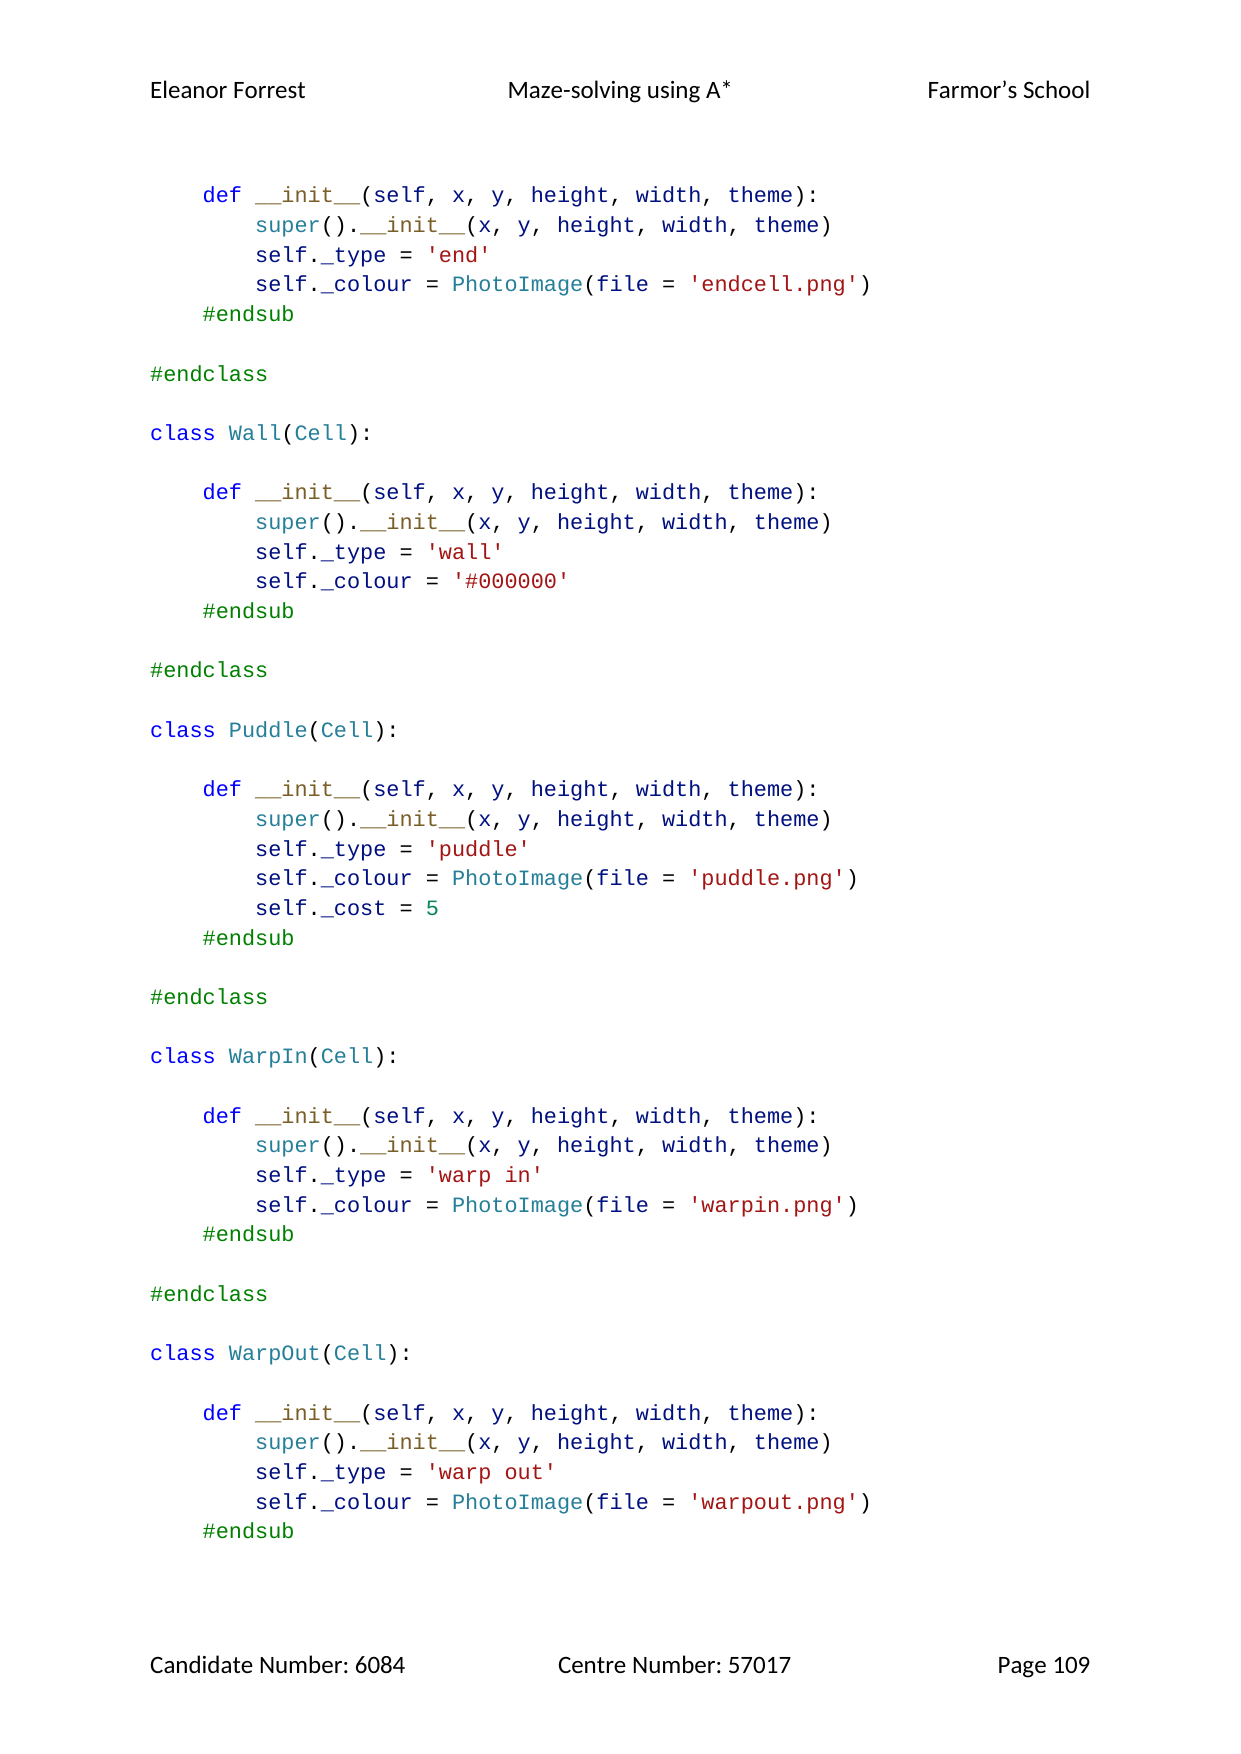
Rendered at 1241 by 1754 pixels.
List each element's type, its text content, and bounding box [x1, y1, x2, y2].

text #endsub [150, 595, 1090, 625]
text #endclass [150, 1278, 1090, 1308]
text #endsub [150, 922, 1090, 952]
text self._type = 'wall' [150, 536, 1090, 566]
text def __init__(self, x, y, height, width, theme): [150, 1100, 1090, 1130]
text self._colour = PhotoImage(file = 'puddle.png') [150, 862, 1090, 892]
text self._cost = 5 [150, 892, 1090, 922]
text #endclass [150, 358, 1090, 387]
text self._type = 'puddle' [150, 833, 1090, 862]
text class Puddle(Cell): [150, 714, 1090, 744]
text def __init__(self, x, y, height, width, theme): [150, 773, 1090, 803]
text super().__init__(x, y, height, width, theme) [150, 1130, 1090, 1159]
text #endclass [150, 655, 1090, 684]
text super().__init__(x, y, height, width, theme) [150, 506, 1090, 536]
text class WarpIn(Cell): [150, 1041, 1090, 1070]
text def __init__(self, x, y, height, width, theme): [150, 477, 1090, 506]
text super().__init__(x, y, height, width, theme) [150, 803, 1090, 833]
text #endsub [150, 1219, 1090, 1248]
text #endclass [150, 981, 1090, 1011]
text def __init__(self, x, y, height, width, theme): [150, 1397, 1090, 1427]
text #endsub [150, 298, 1090, 328]
text super().__init__(x, y, height, width, theme) [150, 1427, 1090, 1456]
text self._colour = PhotoImage(file = 'warpout.png') [150, 1486, 1090, 1516]
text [150, 180, 1090, 209]
text self._colour = PhotoImage(file = 'warpin.png') [150, 1189, 1090, 1219]
text #endsub [150, 1516, 1090, 1545]
text self._colour = PhotoImage(file = 'endcell.png') [150, 269, 1090, 298]
text class WarpOut(Cell): [150, 1337, 1090, 1367]
text self._colour = '#000000' [150, 566, 1090, 595]
text self._type = 'end' [150, 239, 1090, 269]
text self._type = 'warp out' [150, 1456, 1090, 1486]
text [150, 209, 1090, 239]
text self._type = 'warp in' [150, 1159, 1090, 1189]
text class Wall(Cell): [150, 417, 1090, 447]
